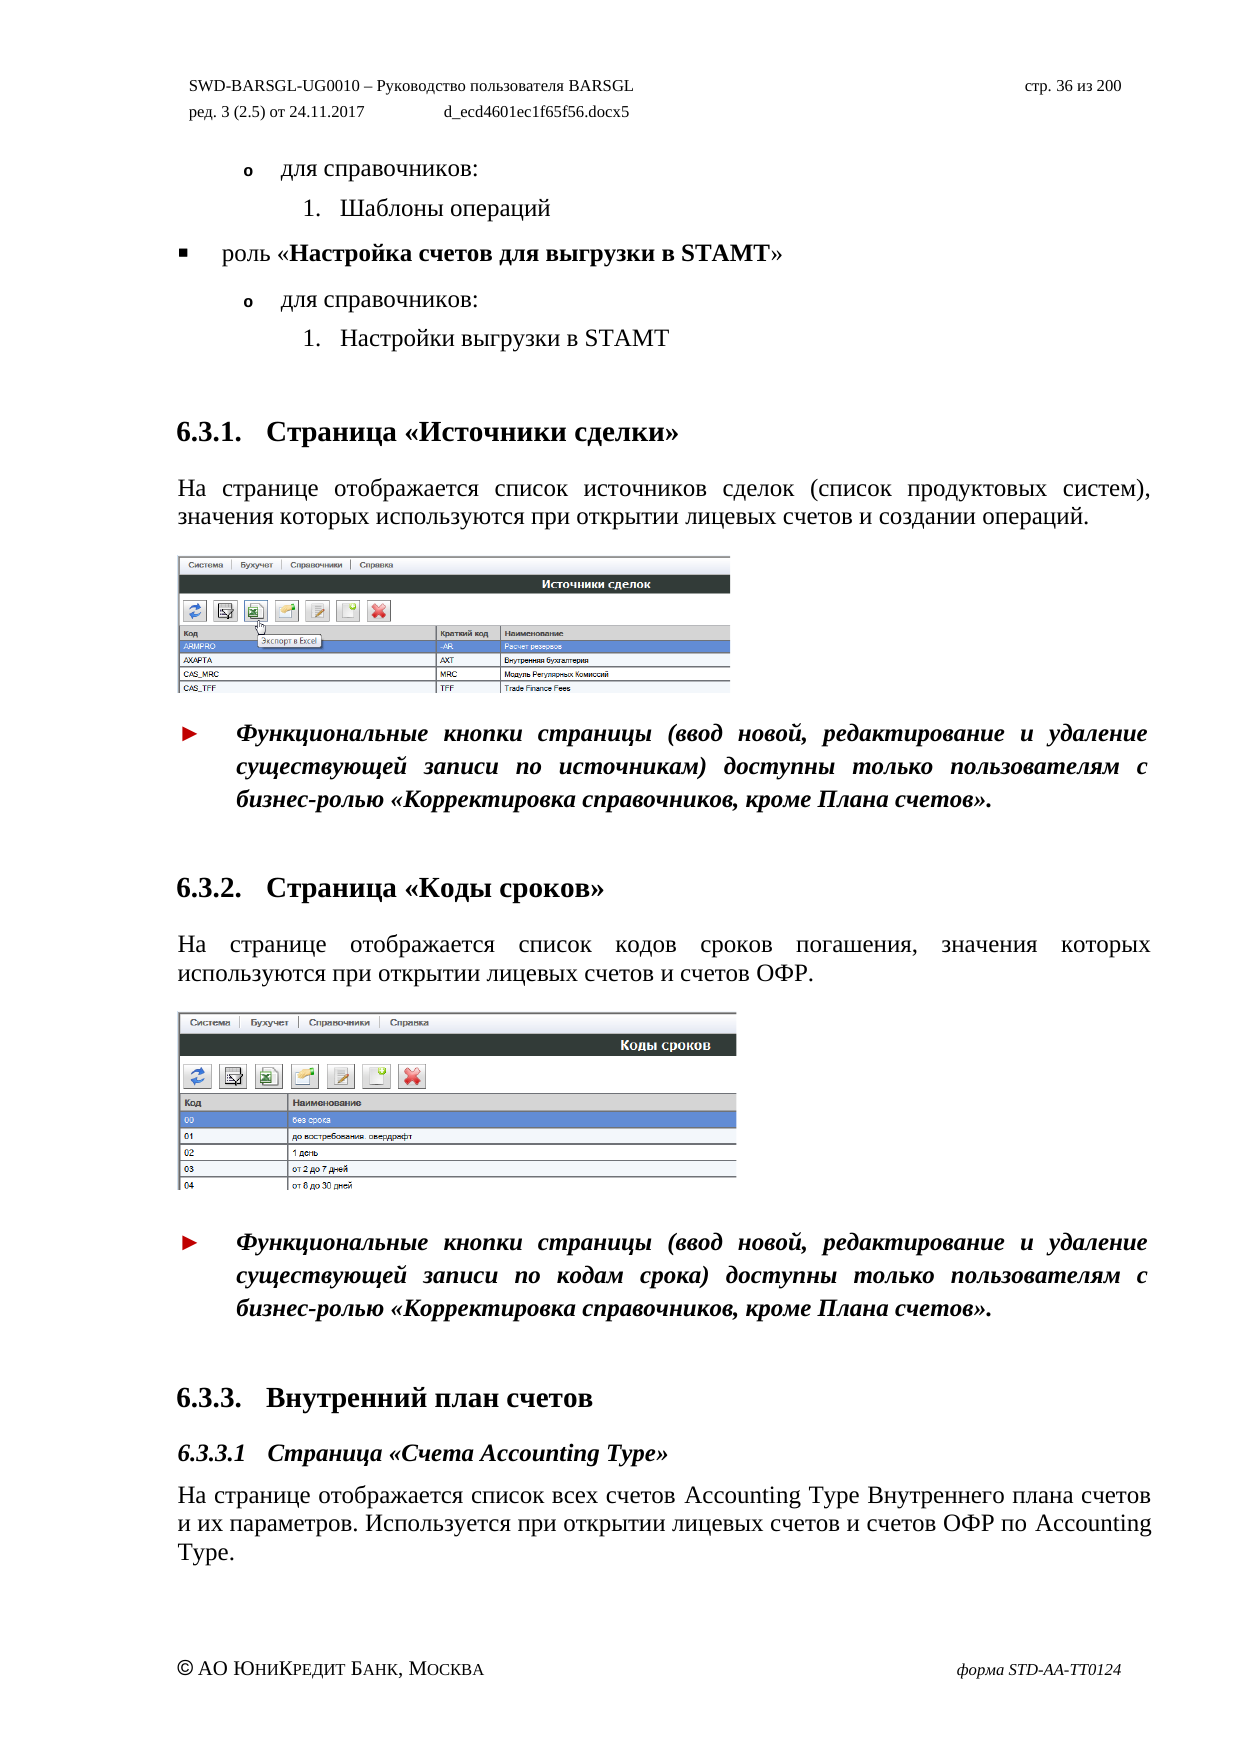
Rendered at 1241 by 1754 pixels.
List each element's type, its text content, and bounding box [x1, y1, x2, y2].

picture [177, 1011, 737, 1190]
subtitle Страница «Источники сделки» [176, 414, 1152, 448]
list Настройки выгрузки в STAMT [302, 323, 1152, 352]
text ► Функциональные кнопки страницы (ввод новой, редактирование и удаление существующей записи по кодам срока) доступны только пользователям с бизнес-ролью «Корректировка справочников, кроме Плана счетов». [177, 1227, 1152, 1322]
picture [177, 555, 731, 693]
text На странице отображается список источников сделок (список продуктовых систем), значения которых используются при открытии лицевых счетов и создании операций. [177, 473, 1152, 530]
subtitle Страница «Счета Accounting Type» [177, 1438, 1152, 1467]
list для справочников: [243, 284, 1152, 312]
subtitle Внутренний план счетов [176, 1380, 1152, 1413]
list Шаблоны операций [302, 193, 1152, 221]
text На странице отображается список кодов сроков погашения, значения которых используются при открытии лицевых счетов и счетов ОФР. [177, 929, 1152, 987]
list для справочников: [243, 153, 1152, 182]
text На странице отображается список всех счетов Accounting Type Внутреннего плана счетов и их параметров. Используется при открытии лицевых счетов и счетов ОФР по Accounting Type. [177, 1480, 1152, 1566]
text ► Функциональные кнопки страницы (ввод новой, редактирование и удаление существующей записи по источникам) доступны только пользователям с бизнес-ролью «Корректировка справочников, кроме Плана счетов». [177, 718, 1152, 812]
subtitle Страница «Коды сроков» [176, 871, 1152, 904]
list роль «Настройка счетов для выгрузки в STAMT» [177, 238, 1152, 267]
